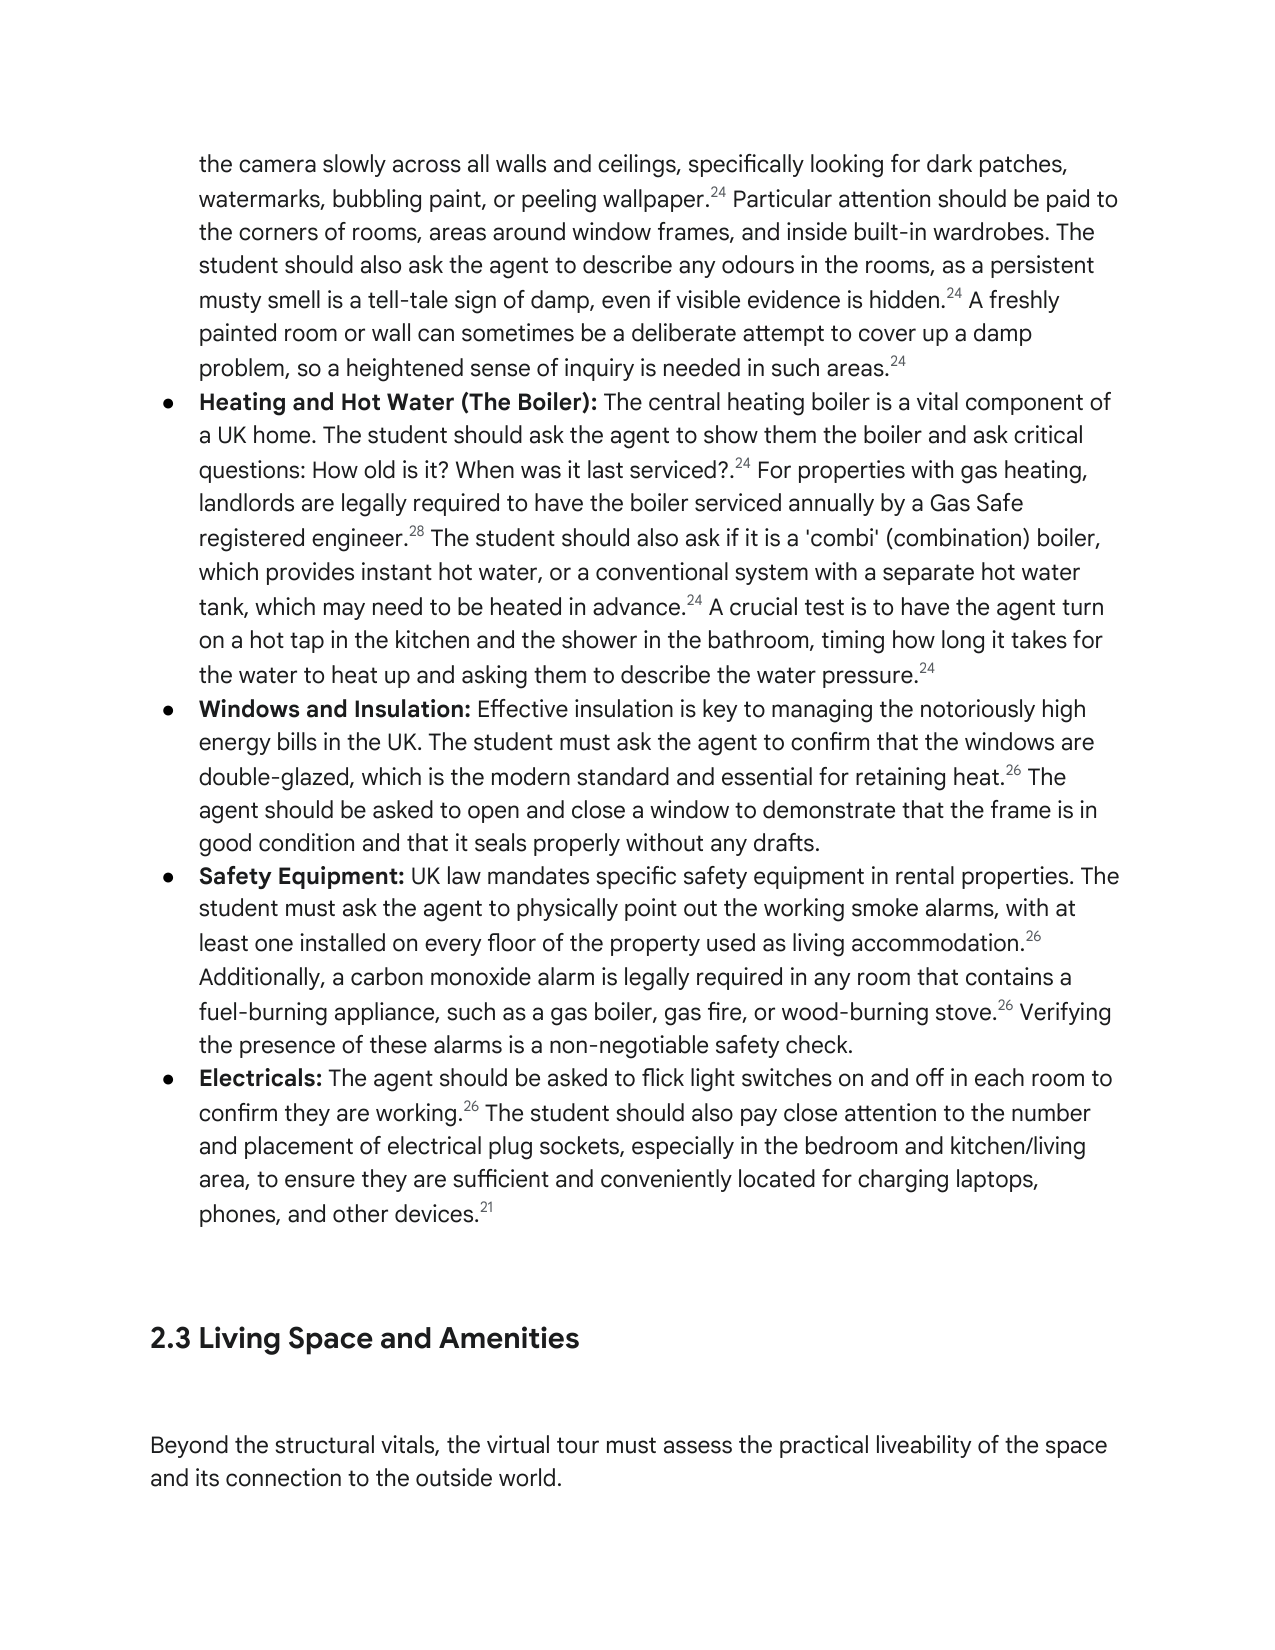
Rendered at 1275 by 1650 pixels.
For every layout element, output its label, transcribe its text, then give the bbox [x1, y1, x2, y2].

text Beyond the structural vitals, the virtual tour must assess the practical liveability of the space and its connection to the outside world. [150, 1432, 1125, 1493]
list Heating and Hot Water (The Boiler): The central heating boiler is a vital component of a UK home. The student should ask the agent to show them the boiler and ask critical questions: How old is it? When was it last serviced?.24 For properties with gas heating, landlords are legally required to have the boiler serviced annually by a Gas Safe registered engineer.28 The student should also ask if it is a 'combi' (combination) boiler, which provides instant hot water, or a conventional system with a separate hot water tank, which may need to be heated in advance.24 A crucial test is to have the agent turn on a hot tap in the kitchen and the shower in the bathroom, timing how long it takes for the water to heat up and asking them to describe the water pressure.24 [161, 388, 1125, 691]
list Windows and Insulation: Effective insulation is key to managing the notoriously high energy bills in the UK. The student must ask the agent to confirm that the windows are double-glazed, which is the modern standard and essential for retaining heat.26 The agent should be asked to open and close a window to demonstrate that the frame is in good condition and that it seals properly without any drafts. [161, 695, 1125, 858]
subtitle 2.3 Living Space and Amenities [150, 1320, 1125, 1356]
list Electricals: The agent should be asked to flick light switches on and off in each room to confirm they are working.26 The student should also pay close attention to the number and placement of electrical plug sockets, especially in the bedroom and kitchen/living area, to ensure they are sufficient and conveniently located for charging laptops, phones, and other devices.21 [161, 1064, 1125, 1230]
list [161, 150, 1125, 384]
list Safety Equipment: UK law mandates specific safety equipment in rental properties. The student must ask the agent to physically point out the working smoke alarms, with at least one installed on every floor of the property used as living accommodation.26 Additionally, a carbon monoxide alarm is legally required in any room that contains a fuel-burning appliance, such as a gas boiler, gas fire, or wood-burning stove.26 Verifying the presence of these alarms is a non-negotiable safety check. [161, 862, 1125, 1060]
